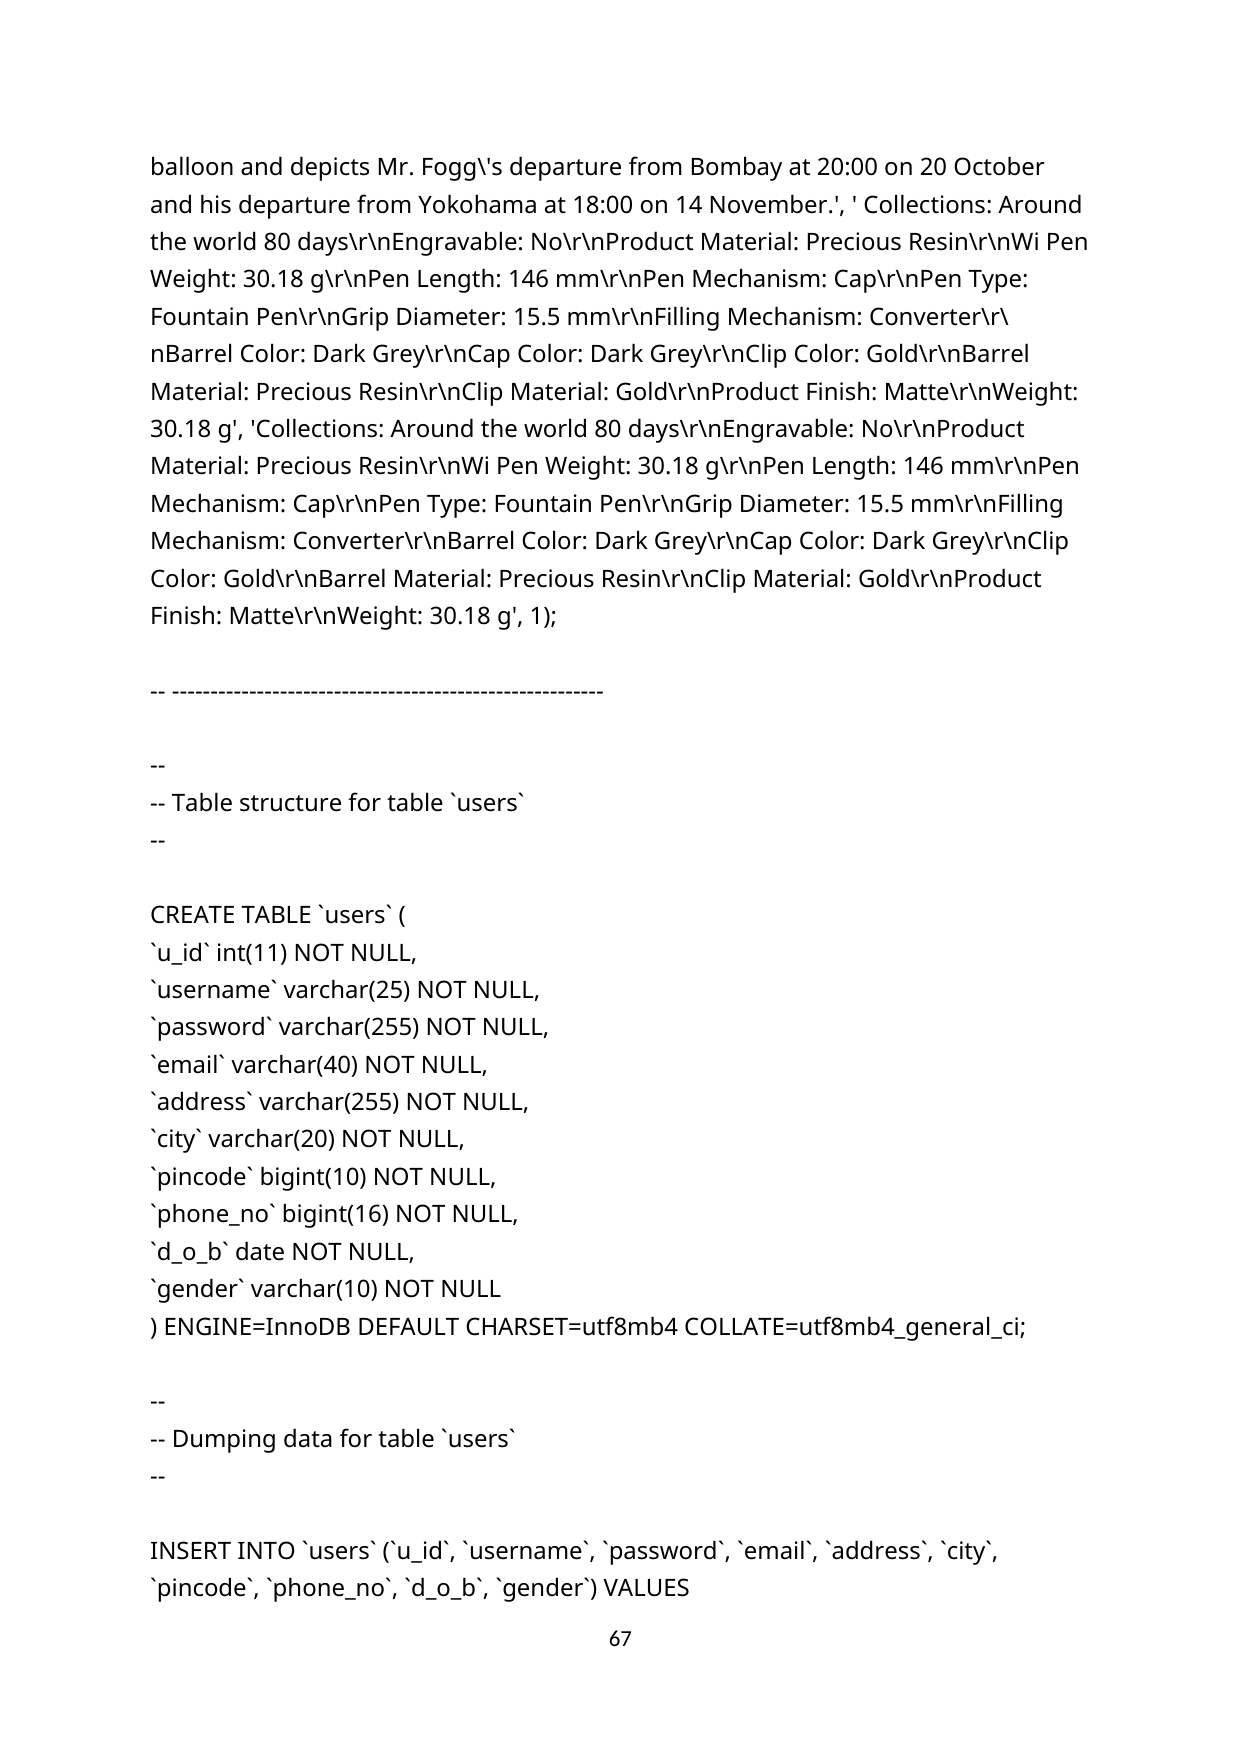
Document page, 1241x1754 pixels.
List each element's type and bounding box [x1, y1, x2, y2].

text [150, 257, 1090, 1604]
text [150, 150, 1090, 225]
